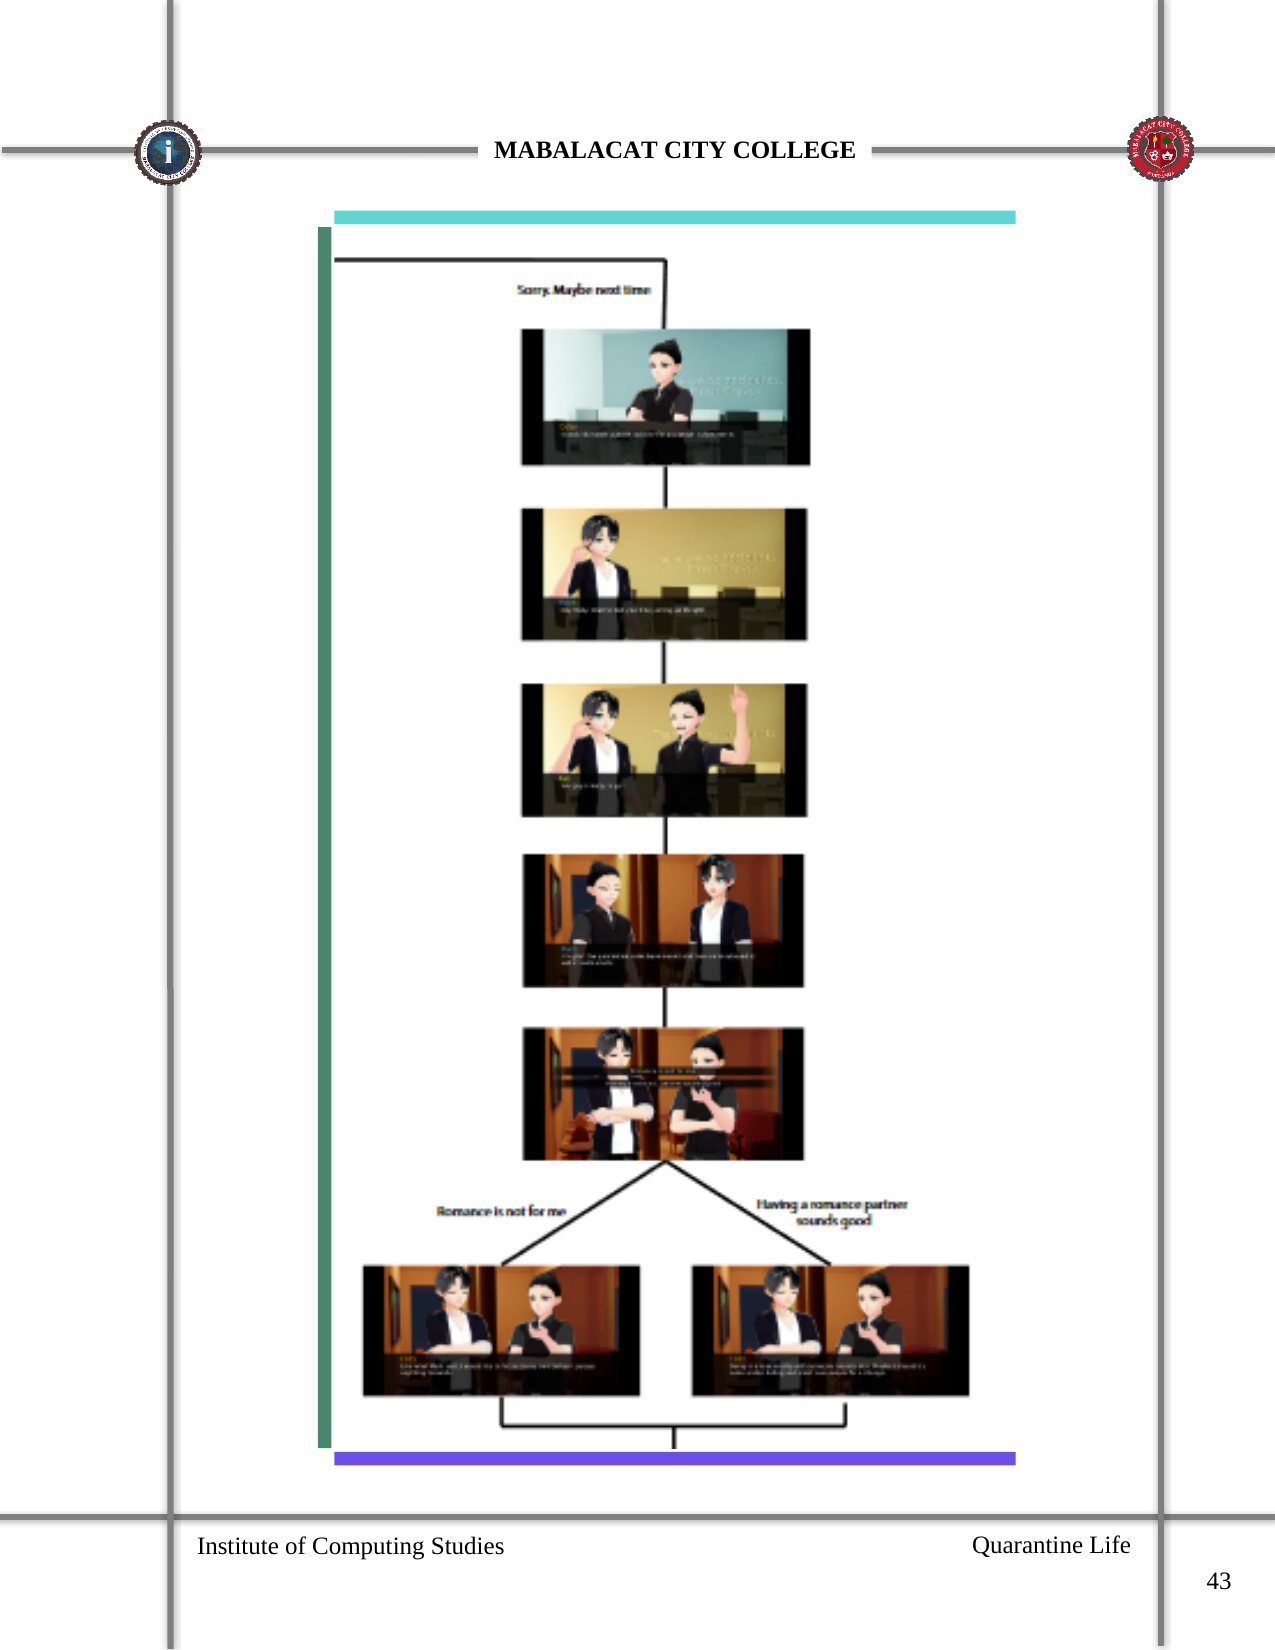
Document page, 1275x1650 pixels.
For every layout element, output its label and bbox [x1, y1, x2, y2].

picture [132, 117, 203, 188]
picture [334, 227, 1016, 1449]
picture [1125, 113, 1196, 184]
